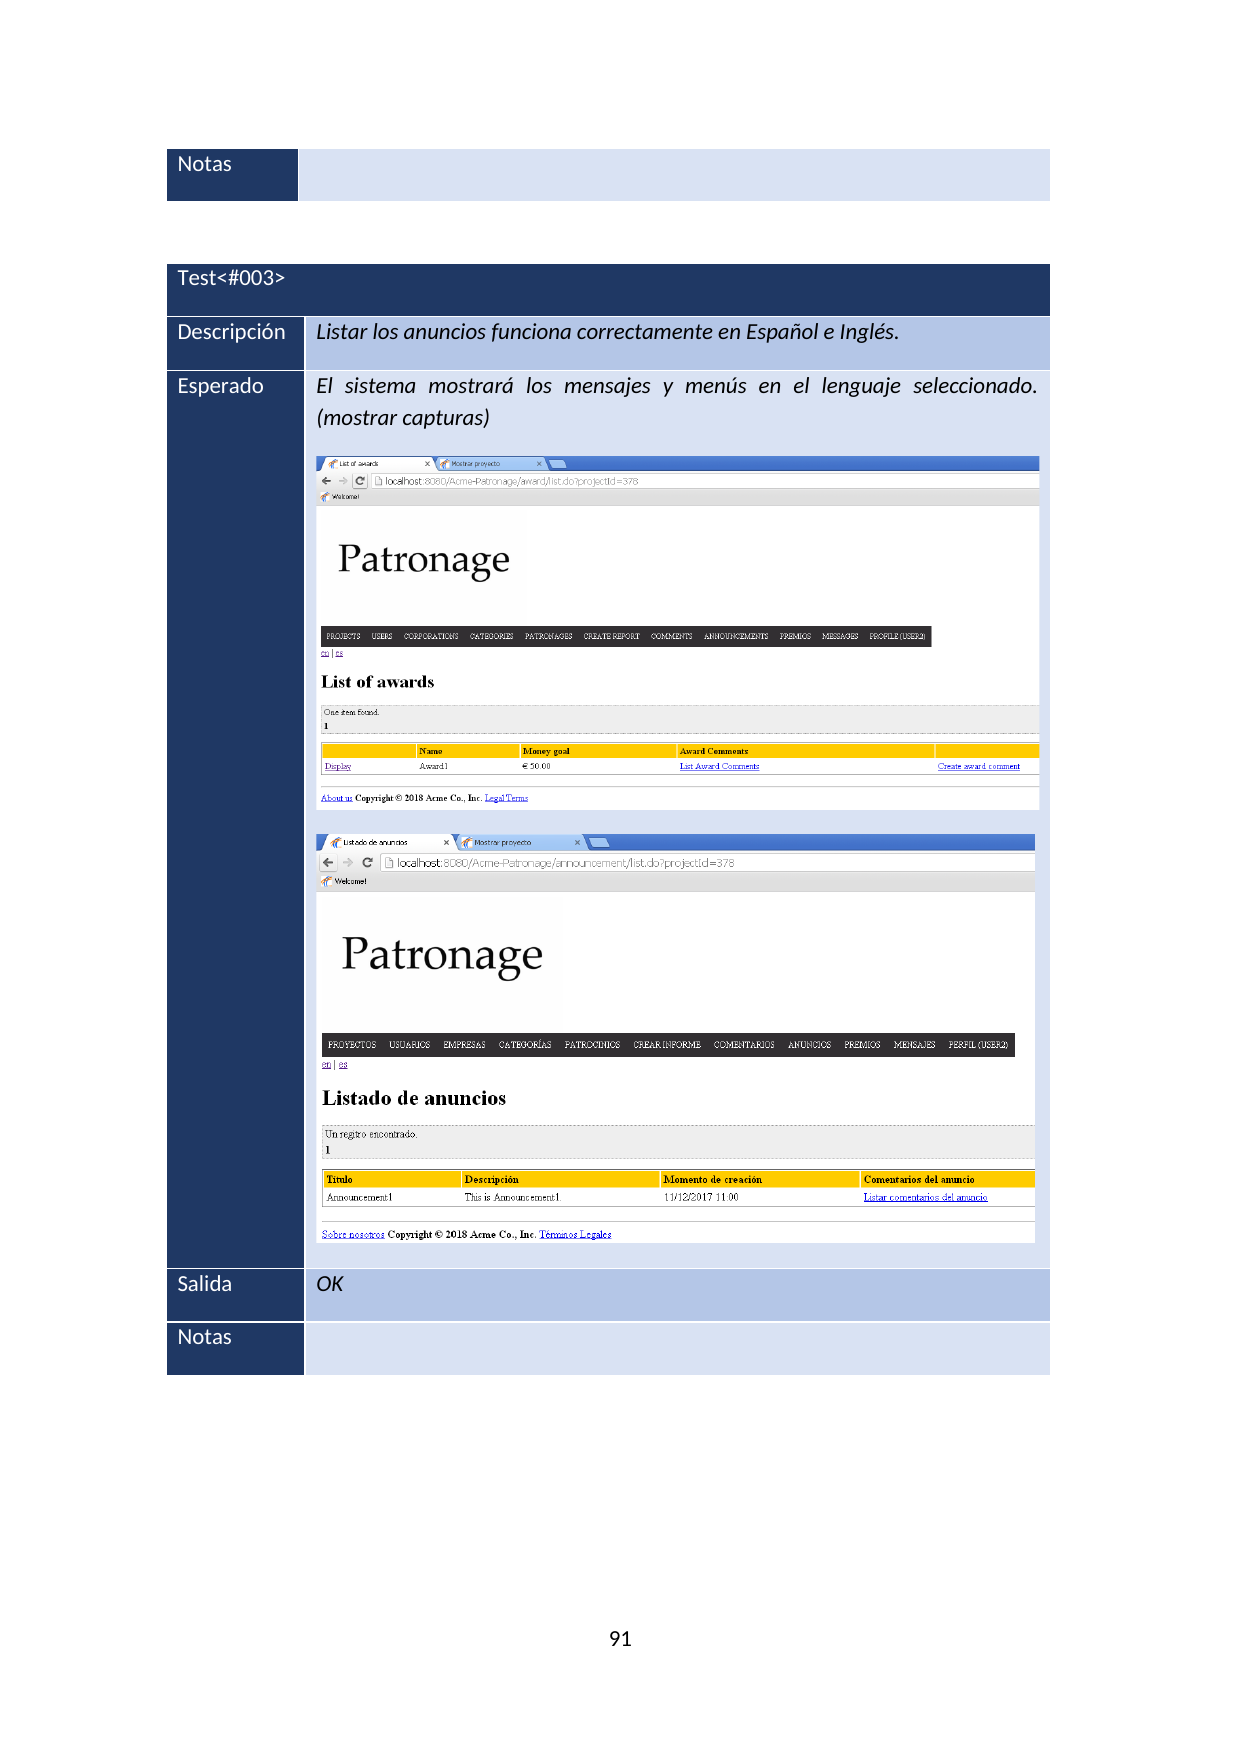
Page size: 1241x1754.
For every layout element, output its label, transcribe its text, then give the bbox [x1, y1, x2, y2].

picture [316, 834, 1035, 1243]
table_cell [306, 1323, 1050, 1375]
table_header Test<#003> [167, 264, 1050, 316]
table_cell Notas [167, 149, 298, 201]
table_cell Notas [167, 1323, 304, 1375]
table_cell Salida [167, 1269, 304, 1321]
table_cell Esperado [167, 371, 304, 1268]
picture [316, 456, 1040, 810]
table_cell OK [306, 1269, 1050, 1321]
table_cell [299, 149, 1050, 201]
table_cell Listar los anuncios funciona correctamente en Español e Inglés. [306, 317, 1050, 370]
table_cell El sistema mostrará los mensajes y menús en el lenguaje seleccionado. (mostrar capturas) [306, 371, 1050, 1268]
table_cell Descripción [167, 317, 304, 370]
